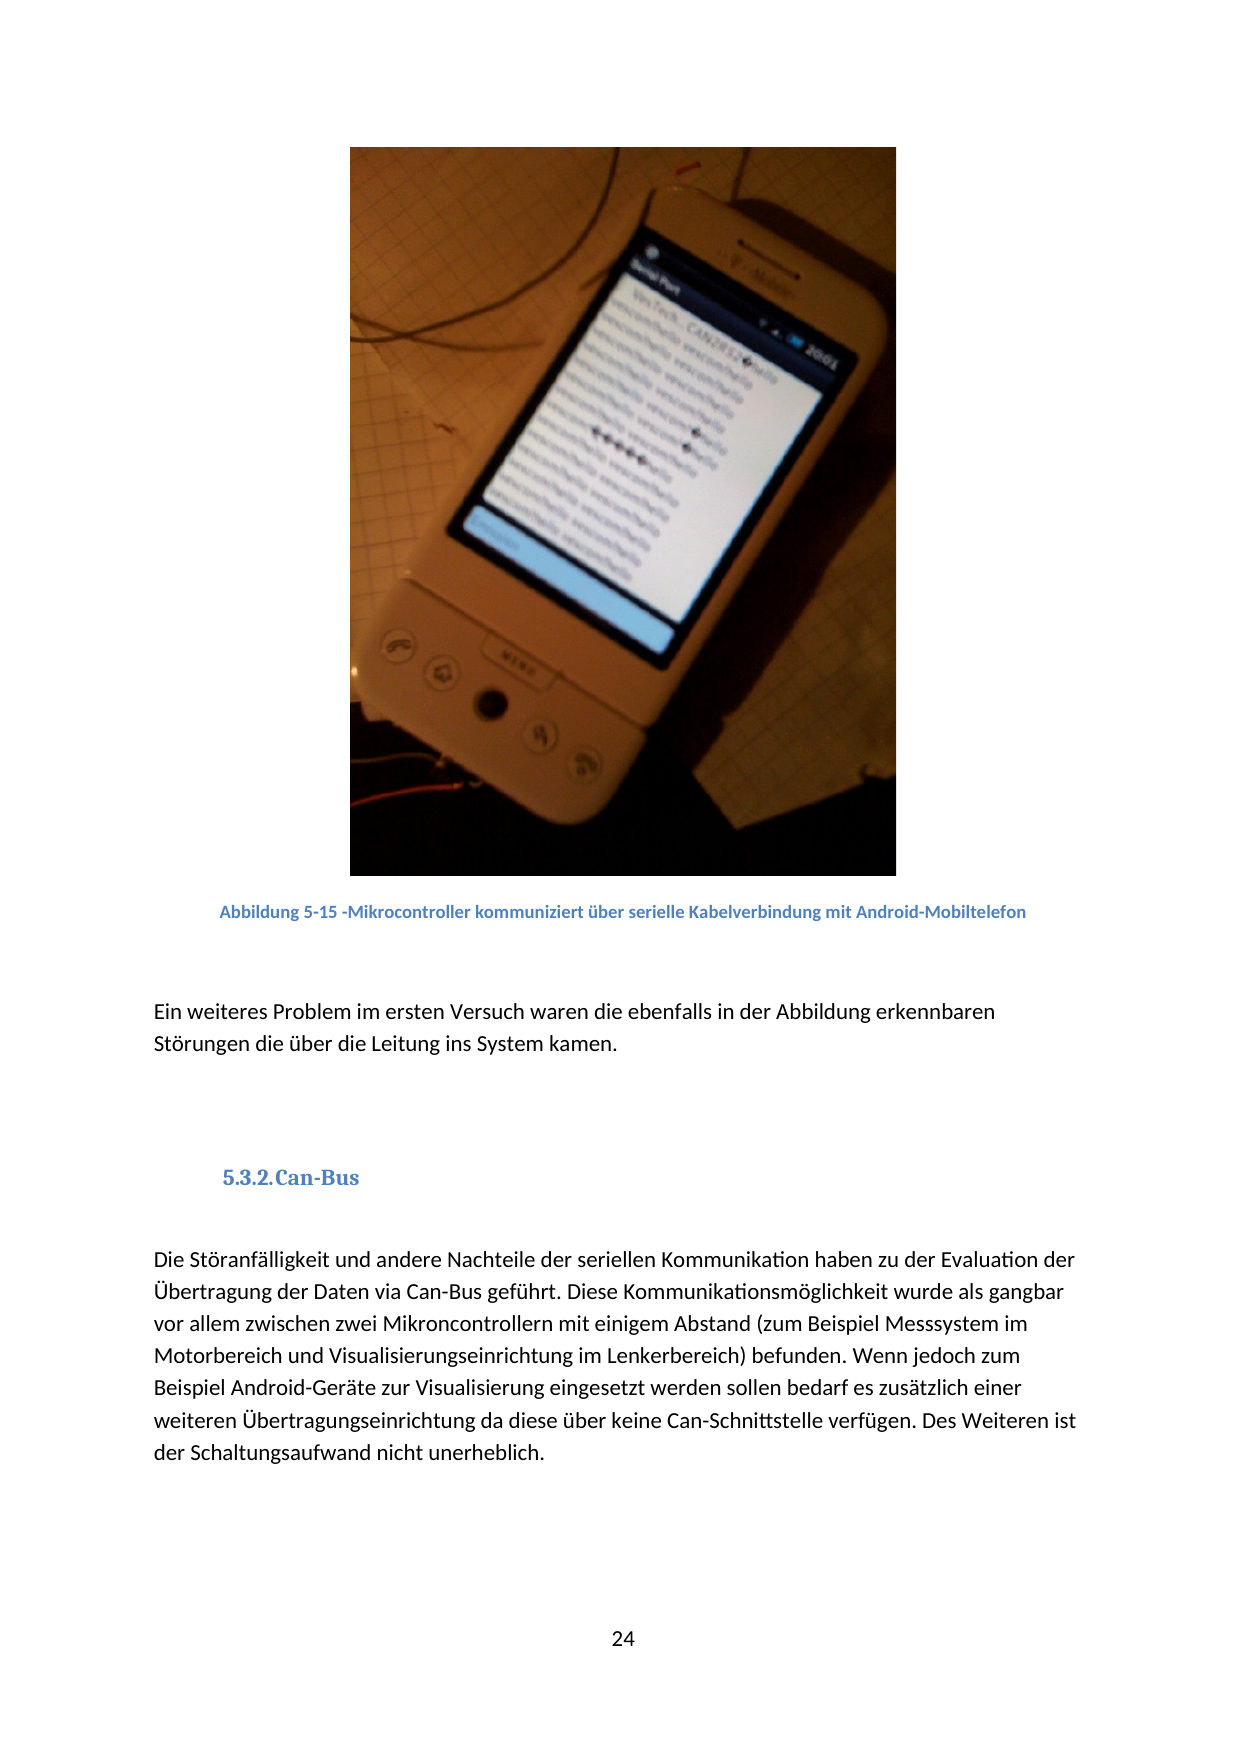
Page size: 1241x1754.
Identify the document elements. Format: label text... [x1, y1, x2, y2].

text Ein weiteres Problem im ersten Versuch waren die ebenfalls in der Abbildung erkennbaren Störungen die über die Leitung ins System kamen. [153, 997, 1093, 1057]
subtitle Can-Bus [223, 1164, 1093, 1191]
text Die Störanfälligkeit und andere Nachteile der seriellen Kommunikation haben zu der Evaluation der Übertragung der Daten via Can-Bus geführt. Diese Kommunikationsmöglichkeit wurde als gangbar vor allem zwischen zwei Mikroncontrollern mit einigem Abstand (zum Beispiel Messsystem im Motorbereich und Visualisierungseinrichtung im Lenkerbereich) befunden. Wenn jedoch zum Beispiel Android-Geräte zur Visualisierung eingesetzt werden sollen bedarf es zusätzlich einer weiteren Übertragungseinrichtung da diese über keine Can-Schnittstelle verfügen. Des Weiteren ist der Schaltungsaufwand nicht unerheblich. [153, 1245, 1093, 1466]
picture [350, 147, 897, 876]
